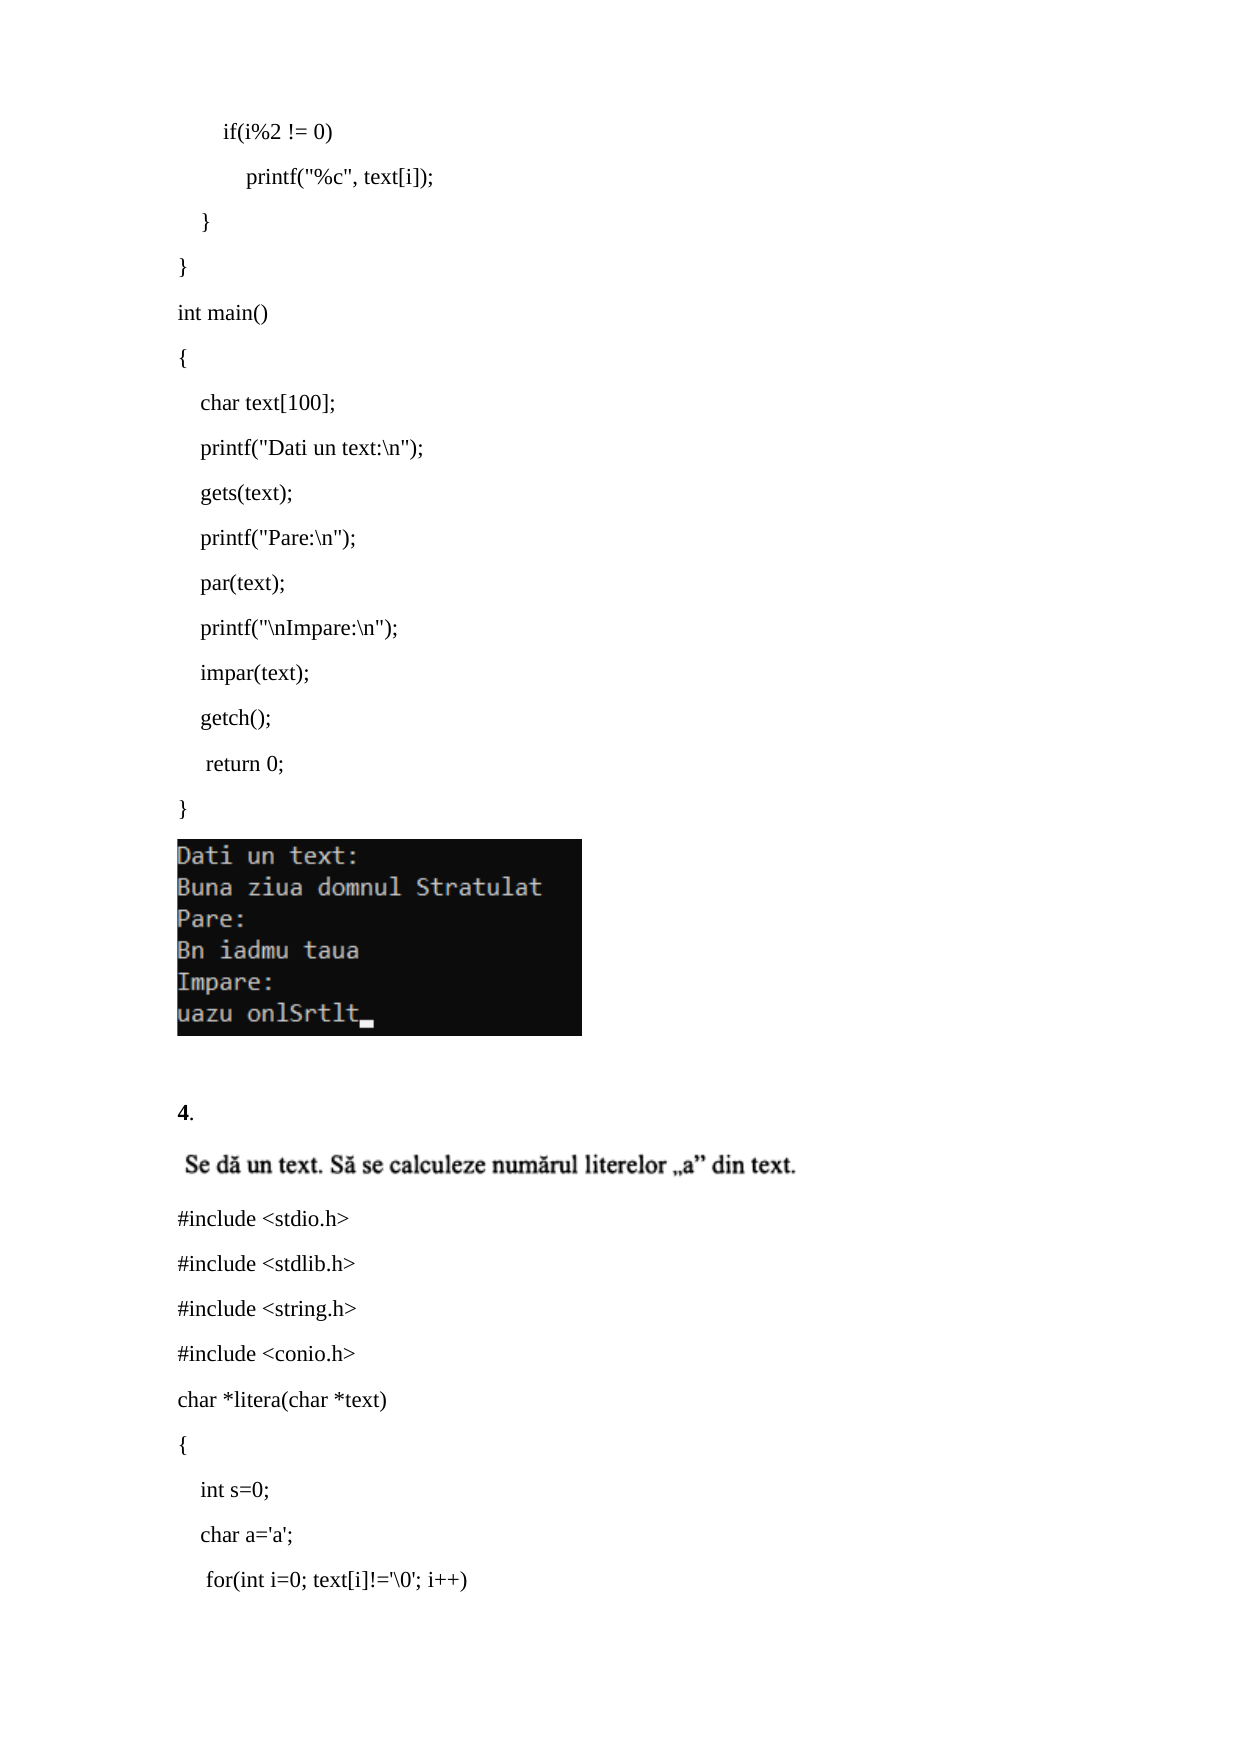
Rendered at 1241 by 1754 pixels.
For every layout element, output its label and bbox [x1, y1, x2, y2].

picture [177, 839, 582, 1036]
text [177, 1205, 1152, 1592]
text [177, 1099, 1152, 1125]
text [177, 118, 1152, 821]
picture [177, 1144, 799, 1187]
